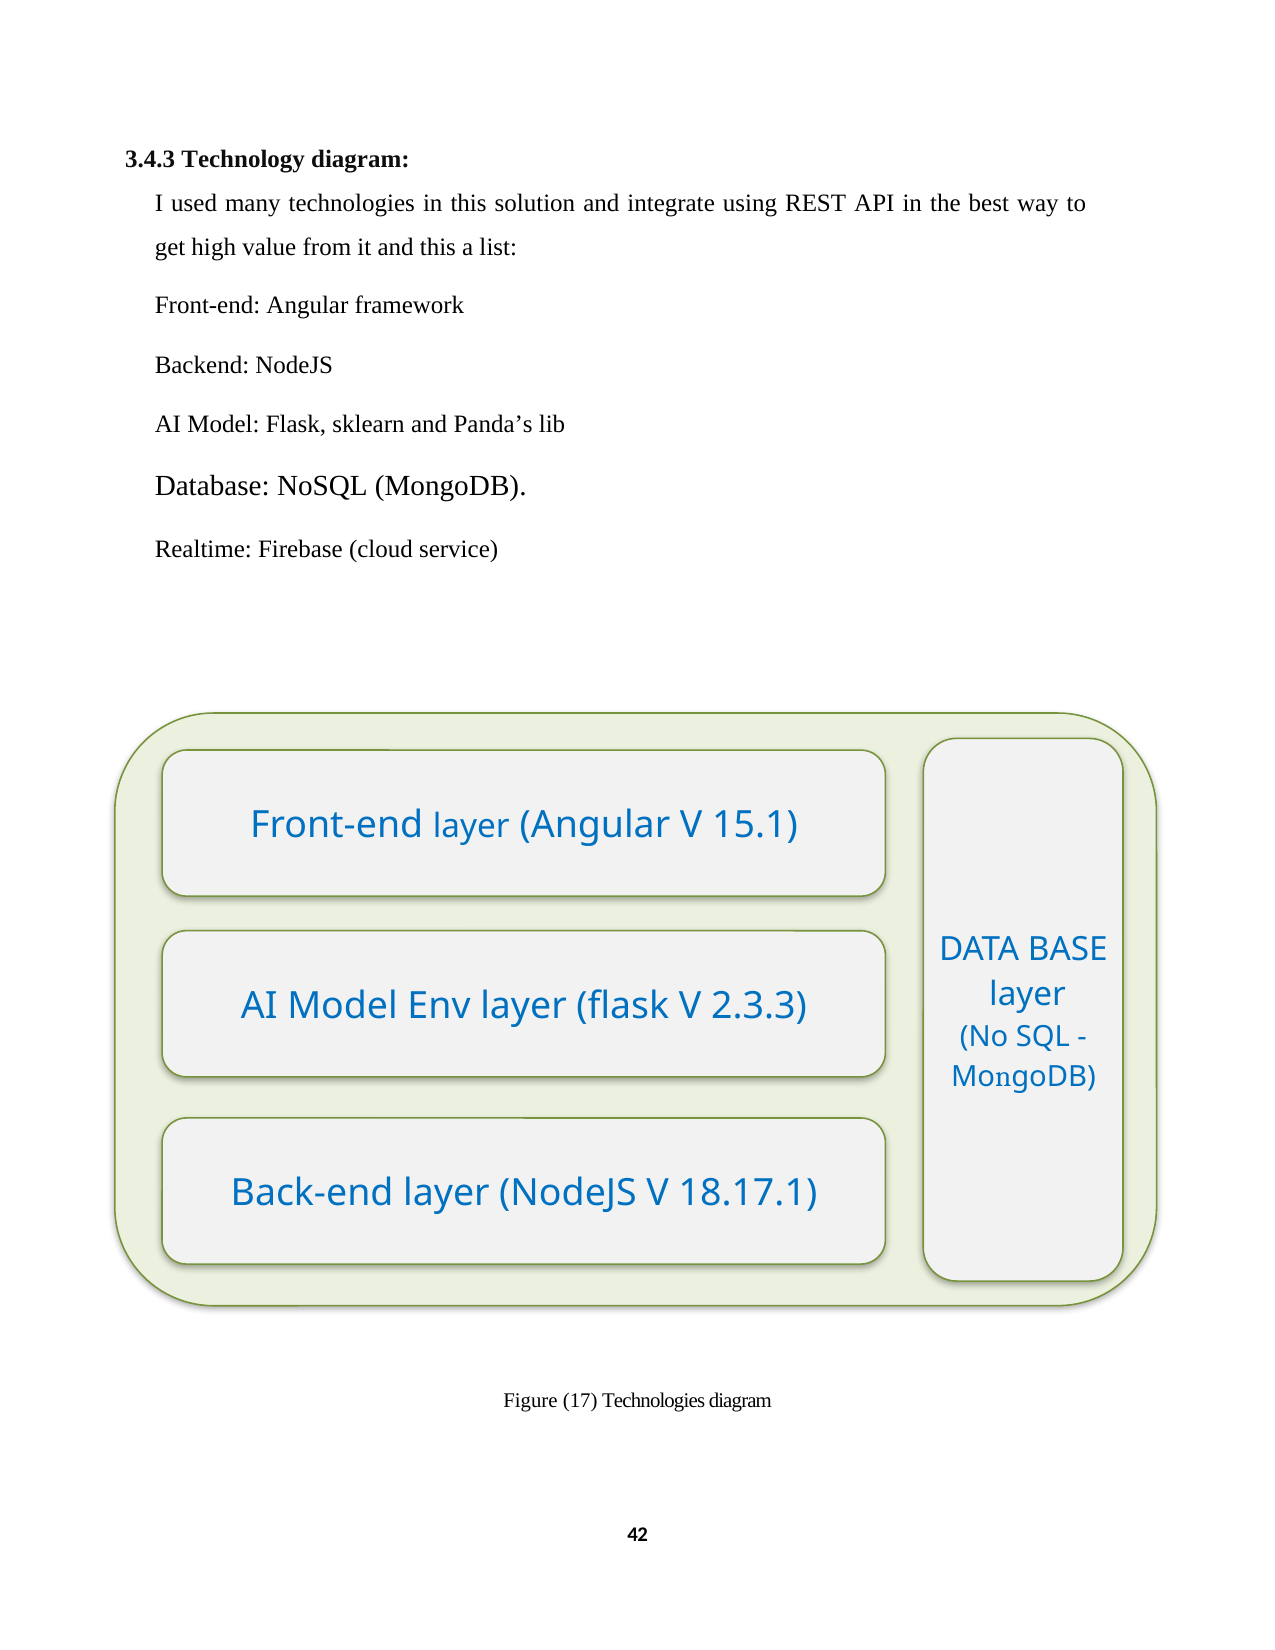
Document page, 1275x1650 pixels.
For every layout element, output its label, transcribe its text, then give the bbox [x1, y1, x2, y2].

text Database: NoSQL (MongoDB). [154, 468, 1088, 501]
text Front-end: Angular framework [154, 291, 1088, 319]
text Realtime: Firebase (cloud service) [154, 534, 1088, 563]
text Backend: NodeJS [154, 350, 1088, 378]
subtitle 3.4.3 Technology diagram: [125, 144, 1146, 172]
text I used many technologies in this solution and integrate using REST API in the best way to get high value from it and this a list: [154, 188, 1088, 260]
text Figure (17) Technologies diagram [187, 1388, 1088, 1412]
text AI Model: Flask, sklearn and Panda’s lib [154, 409, 1088, 437]
